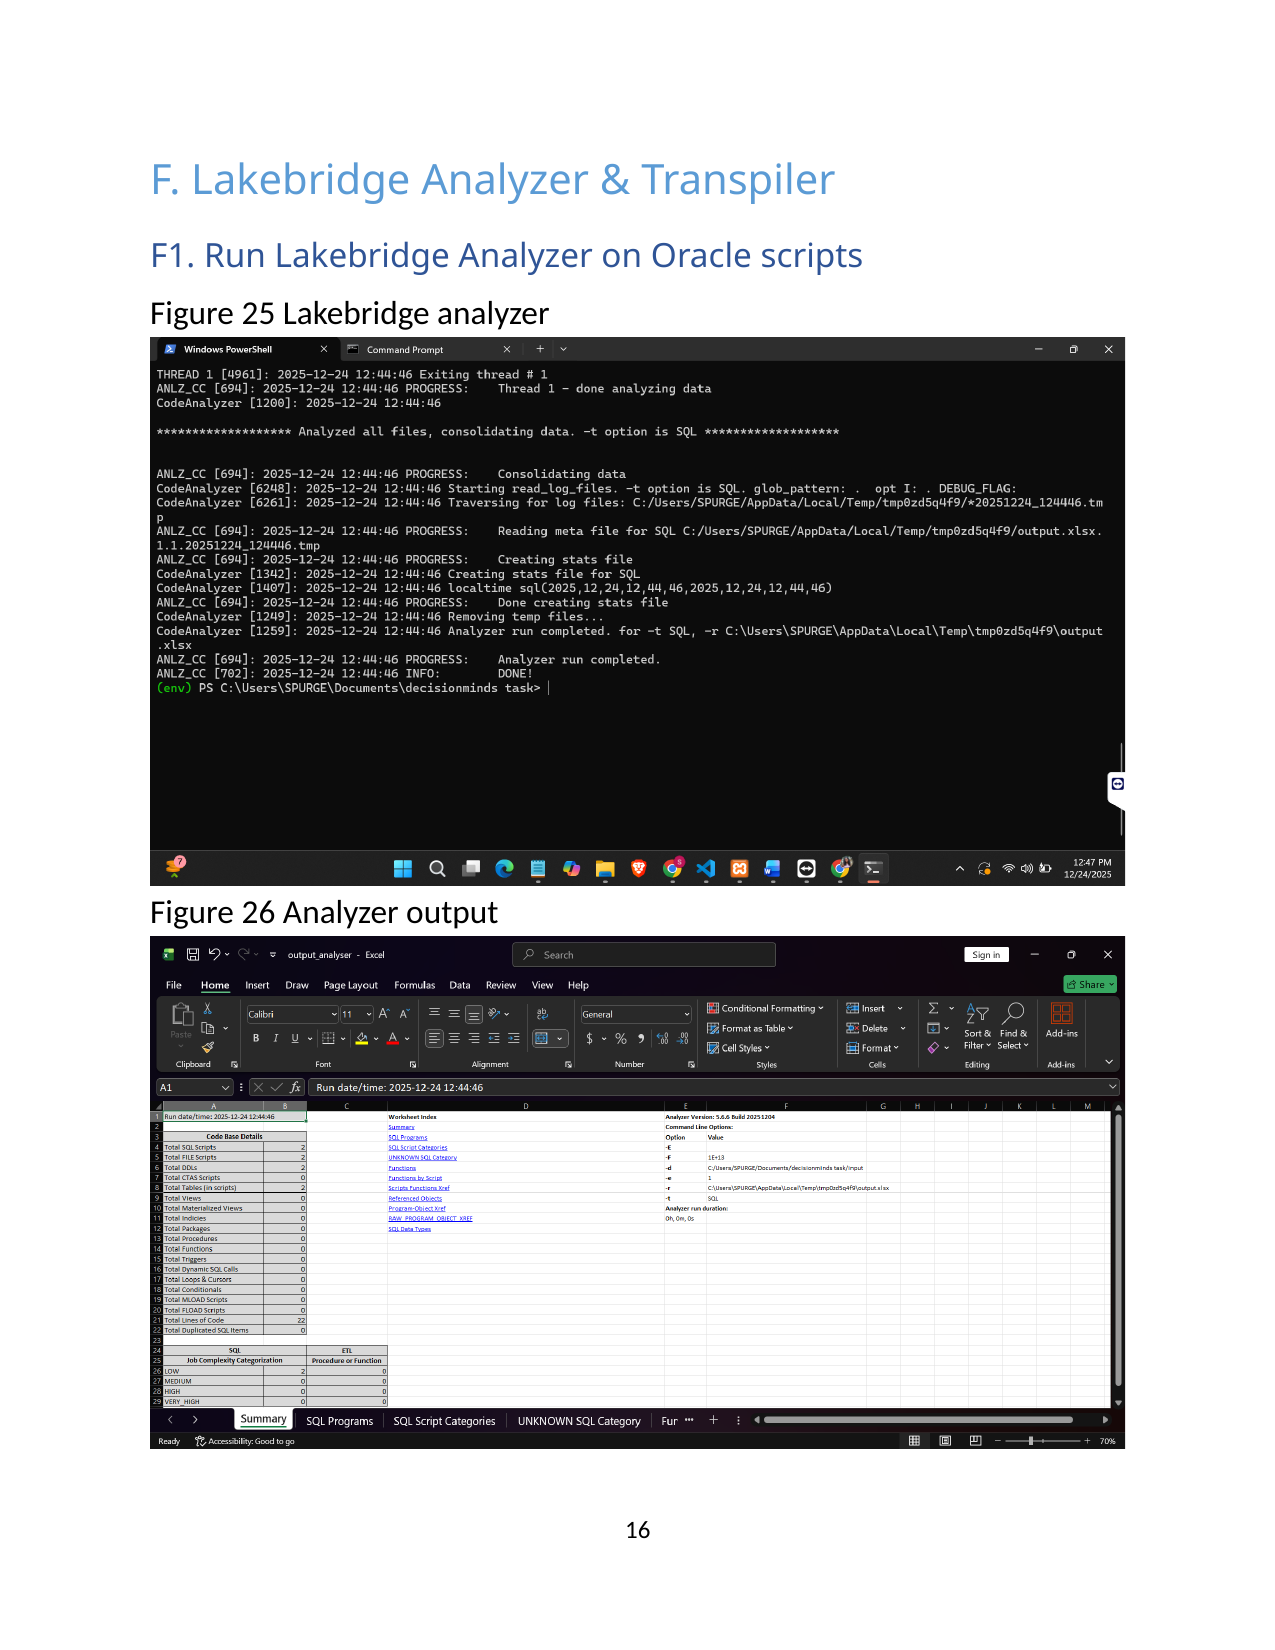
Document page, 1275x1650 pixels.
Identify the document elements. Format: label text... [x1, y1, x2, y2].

text Figure 25 Lakebridge analyzerFigure 26 Analyzer output [150, 886, 1125, 936]
subtitle F1. Run Lakebridge Analyzer on Oracle scripts [150, 232, 1125, 277]
subtitle F. Lakebridge Analyzer & Transpiler [150, 150, 1125, 207]
text Figure 25 Lakebridge analyzerFigure 26 Analyzer output [150, 292, 1125, 337]
picture [150, 936, 1125, 1449]
picture [150, 337, 1125, 886]
